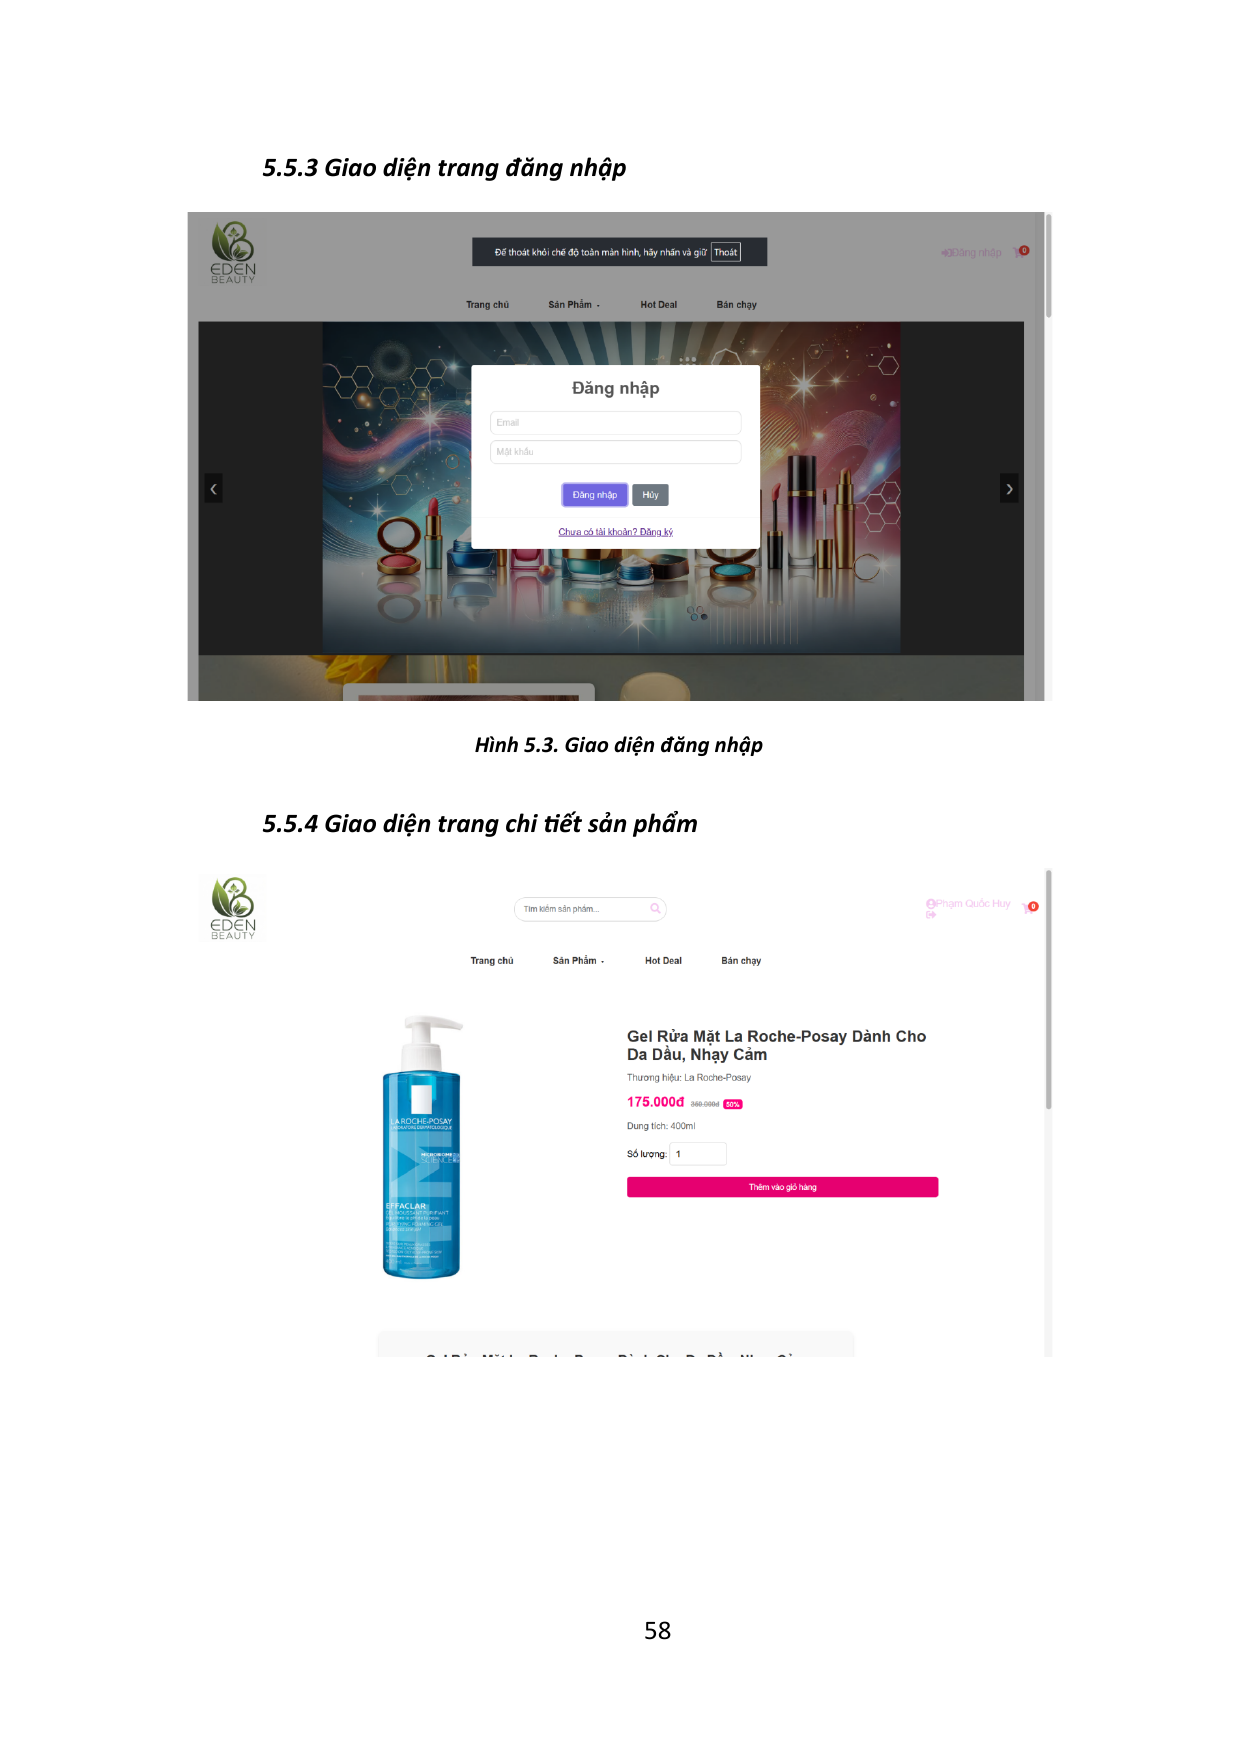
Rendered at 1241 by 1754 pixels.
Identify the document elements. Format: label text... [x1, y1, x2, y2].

picture [187, 212, 1053, 701]
subtitle 5.5.4 Giao diện trang chi tiết sản phẩm [187, 806, 1053, 839]
subtitle 5.5.3 Giao diện trang đăng nhập [187, 150, 1053, 183]
subtitle Hình 5.3. Giao diện đăng nhập [187, 730, 1053, 758]
picture [187, 868, 1053, 1357]
